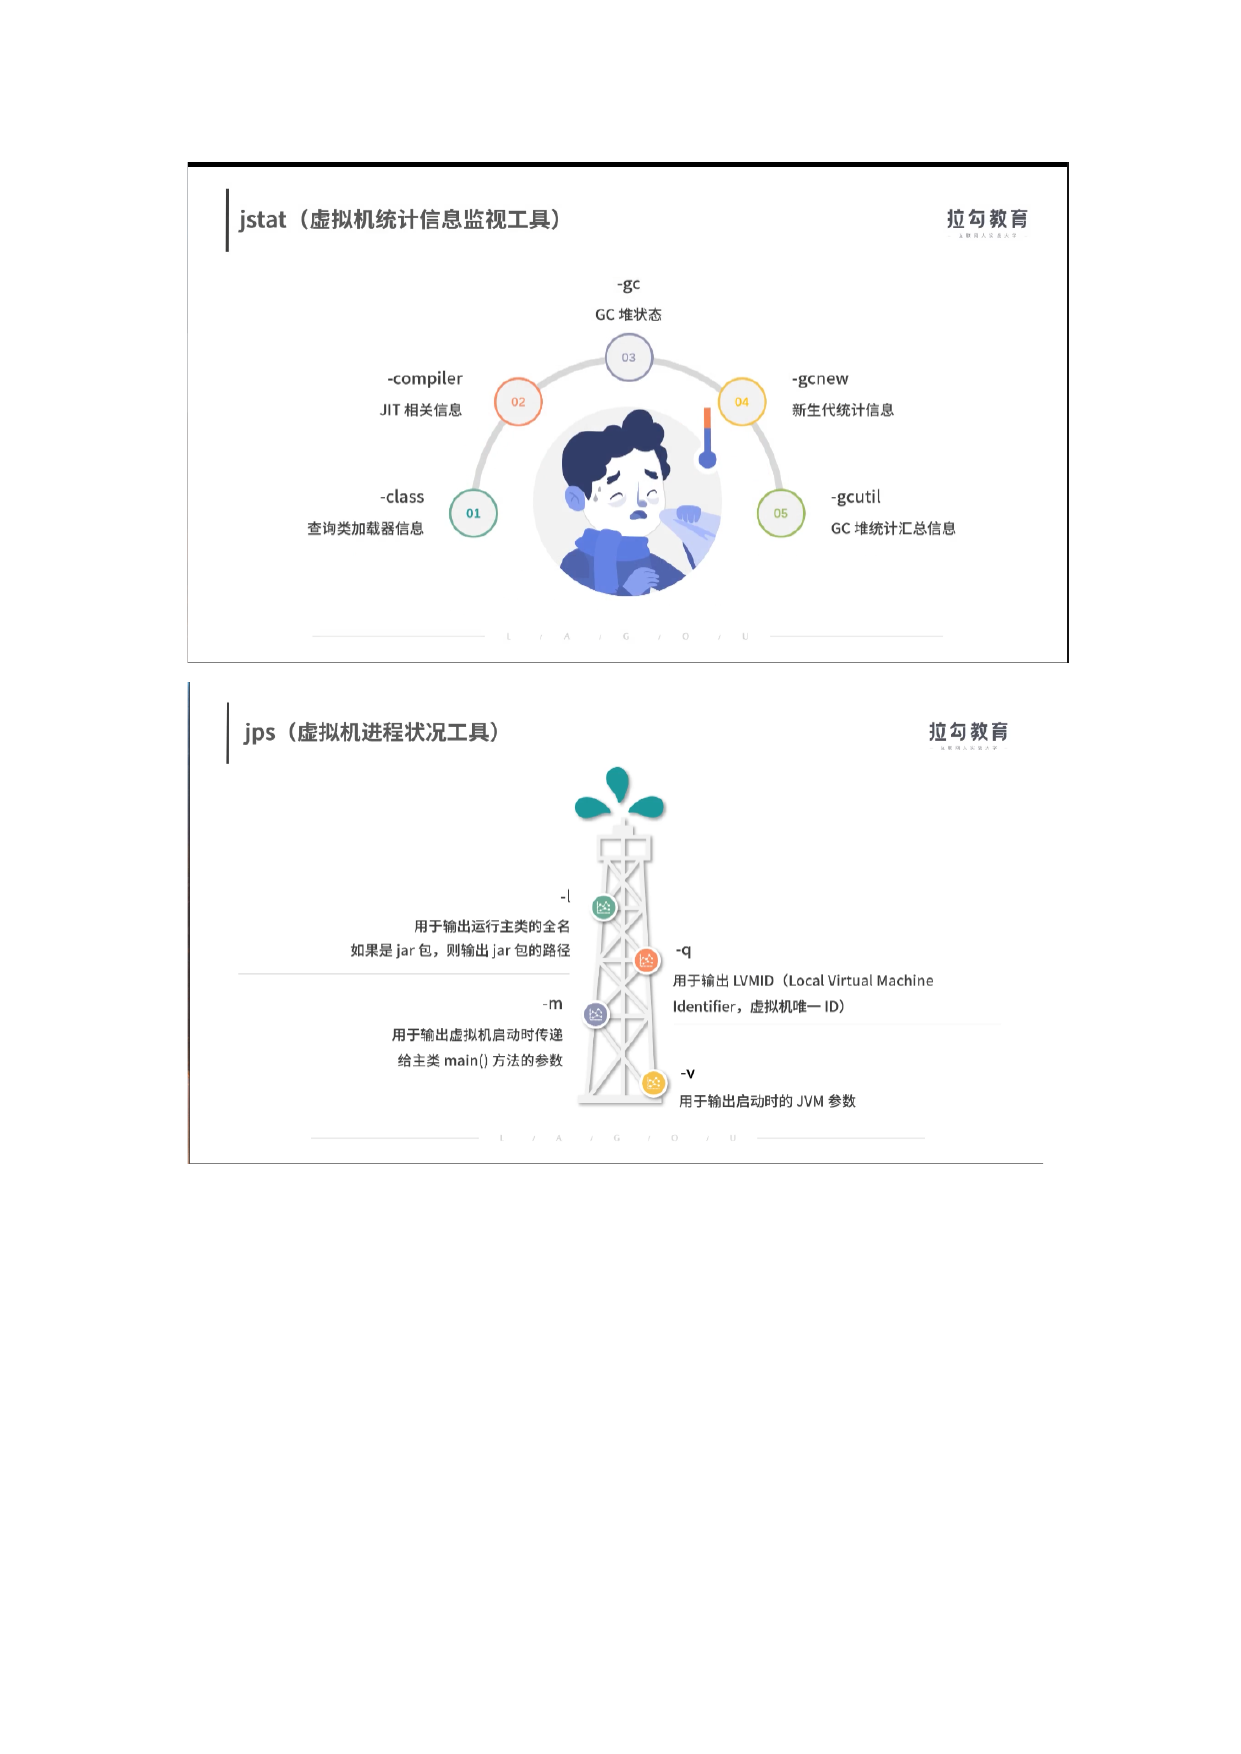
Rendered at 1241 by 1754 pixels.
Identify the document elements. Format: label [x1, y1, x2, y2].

picture [187, 162, 1069, 663]
picture [187, 682, 1044, 1164]
